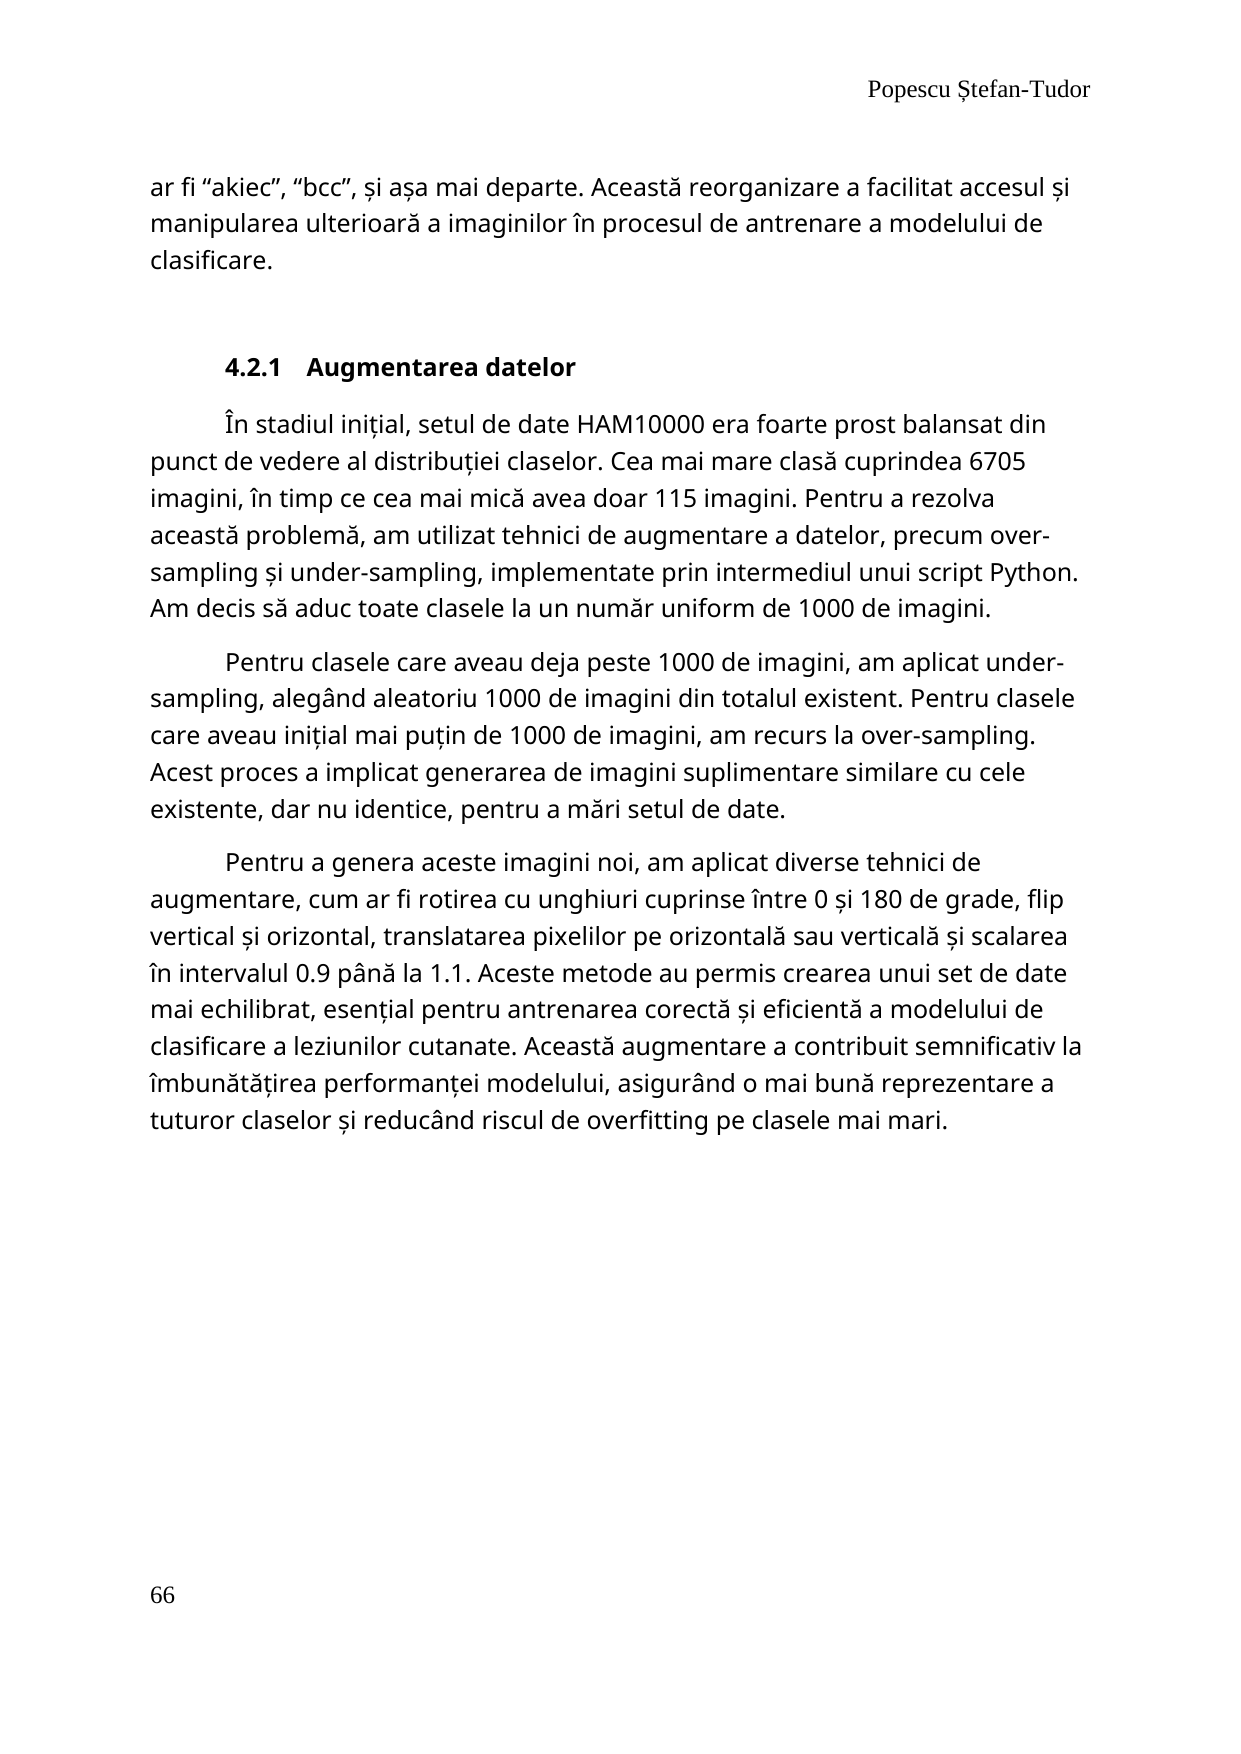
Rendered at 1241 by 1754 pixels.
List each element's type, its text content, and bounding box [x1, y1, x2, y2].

text Pentru clasele care aveau deja peste 1000 de imagini, am aplicat under-sampling, alegând aleatoriu 1000 de imagini din totalul existent. Pentru clasele care aveau inițial mai puțin de 1000 de imagini, am recurs la over-sampling. Acest proces a implicat generarea de imagini suplimentare similare cu cele existente, dar nu identice, pentru a mări setul de date. [150, 644, 1090, 826]
text În stadiul inițial, setul de date HAM10000 era foarte prost balansat din punct de vedere al distribuției claselor. Cea mai mare clasă cuprindea 6705 imagini, în timp ce cea mai mică avea doar 115 imagini. Pentru a rezolva această problemă, am utilizat tehnici de augmentare a datelor, precum over-sampling și under-sampling, implementate prin intermediul unui script Python. Am decis să aduc toate clasele la un număr uniform de 1000 de imagini. [150, 407, 1090, 625]
subtitle Augmentarea datelor [225, 349, 1090, 384]
text Pentru a genera aceste imagini noi, am aplicat diverse tehnici de augmentare, cum ar fi rotirea cu unghiuri cuprinse între 0 și 180 de grade, flip vertical și orizontal, translatarea pixelilor pe orizontală sau verticală și scalarea în intervalul 0.9 până la 1.1. Aceste metode au permis crearea unui set de date mai echilibrat, esențial pentru antrenarea corectă și eficientă a modelului de clasificare a leziunilor cutanate. Această augmentare a contribuit semnificativ la îmbunătățirea performanței modelului, asigurând o mai bună reprezentare a tuturor claselor și reducând riscul de overfitting pe clasele mai mari. [150, 845, 1090, 1136]
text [150, 169, 1090, 277]
